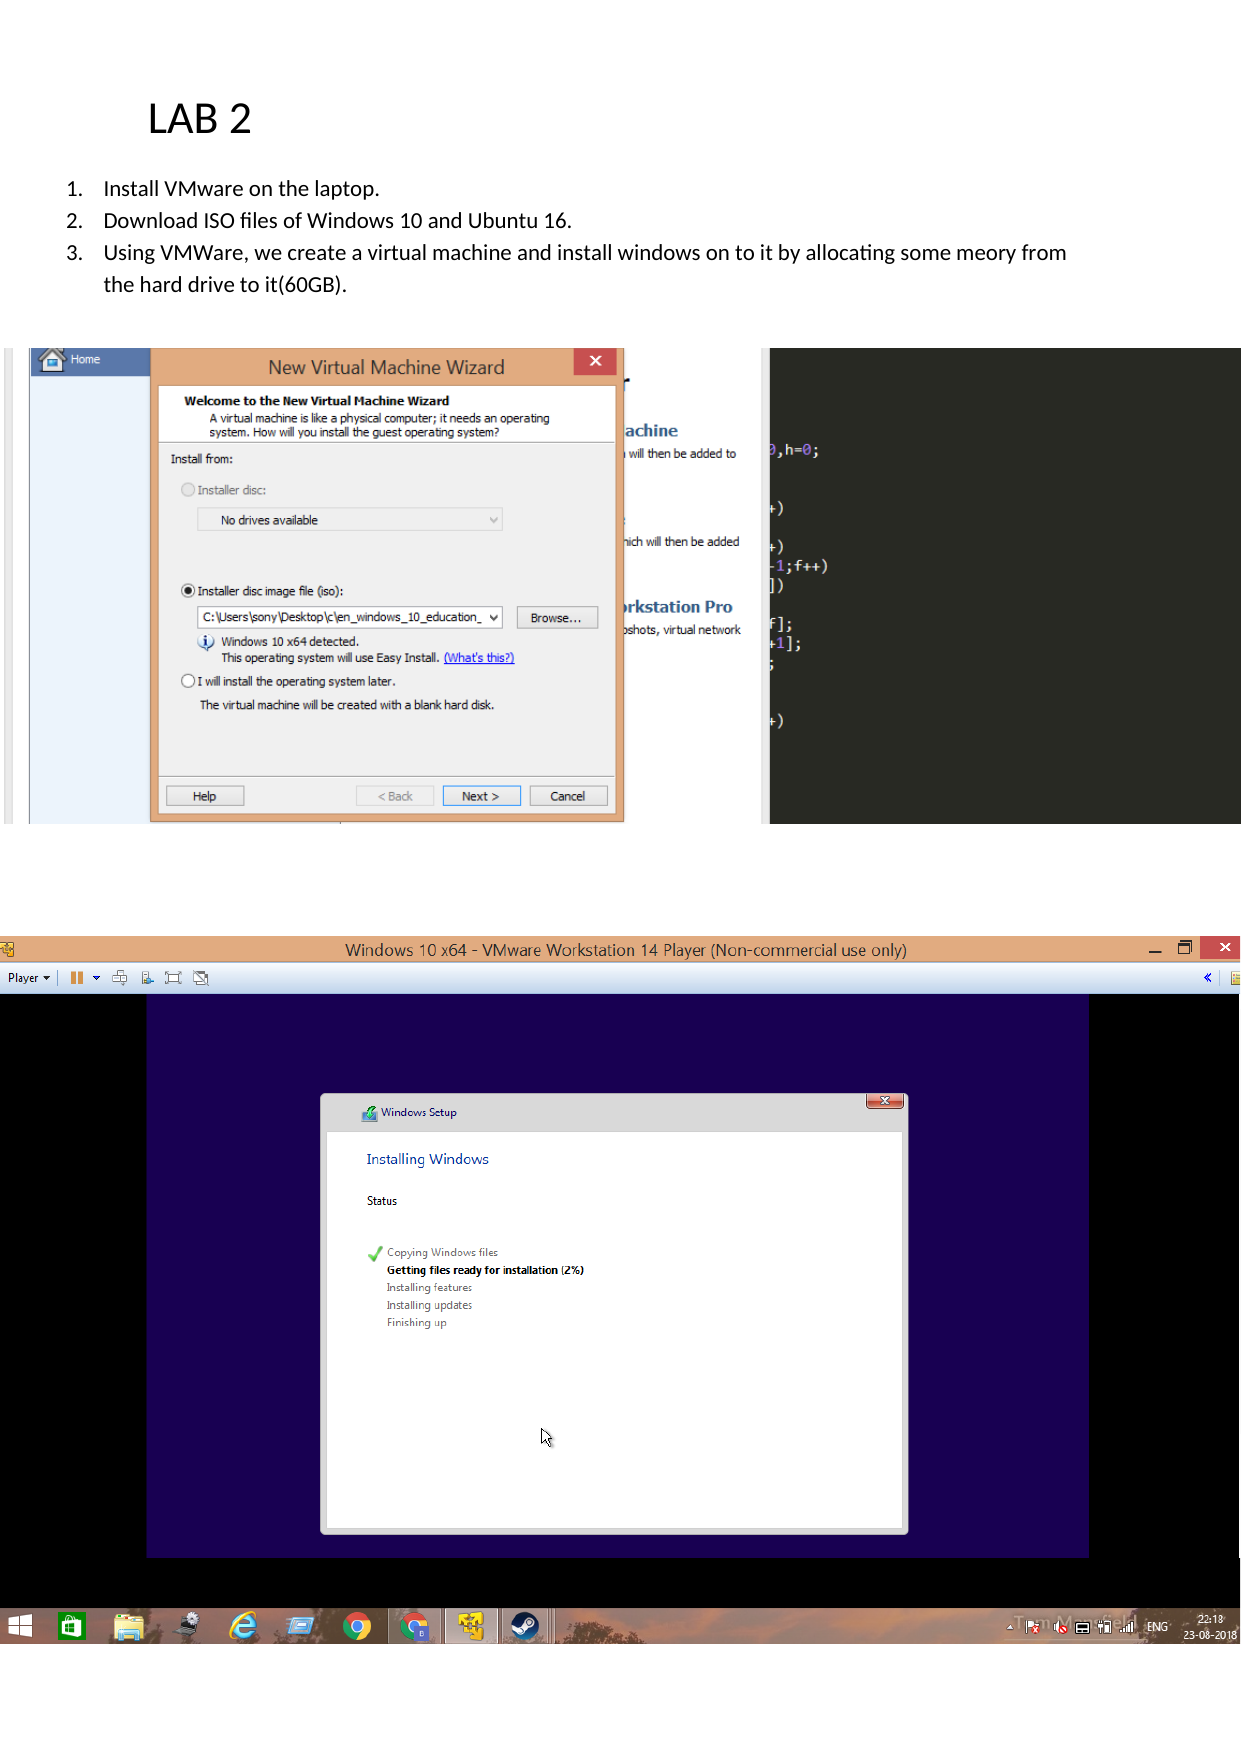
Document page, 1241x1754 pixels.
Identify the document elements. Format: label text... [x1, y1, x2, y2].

picture [0, 936, 1241, 1644]
picture [0, 348, 1241, 824]
text LAB 2 [148, 89, 1090, 144]
list Install VMware on the laptop. [66, 174, 1090, 202]
list Using VMWare, we create a virtual machine and install windows on to it by allocating some meory from the hard drive to it(60GB). [66, 238, 1090, 298]
list Download ISO files of Windows 10 and Ubuntu 16. [66, 206, 1090, 234]
